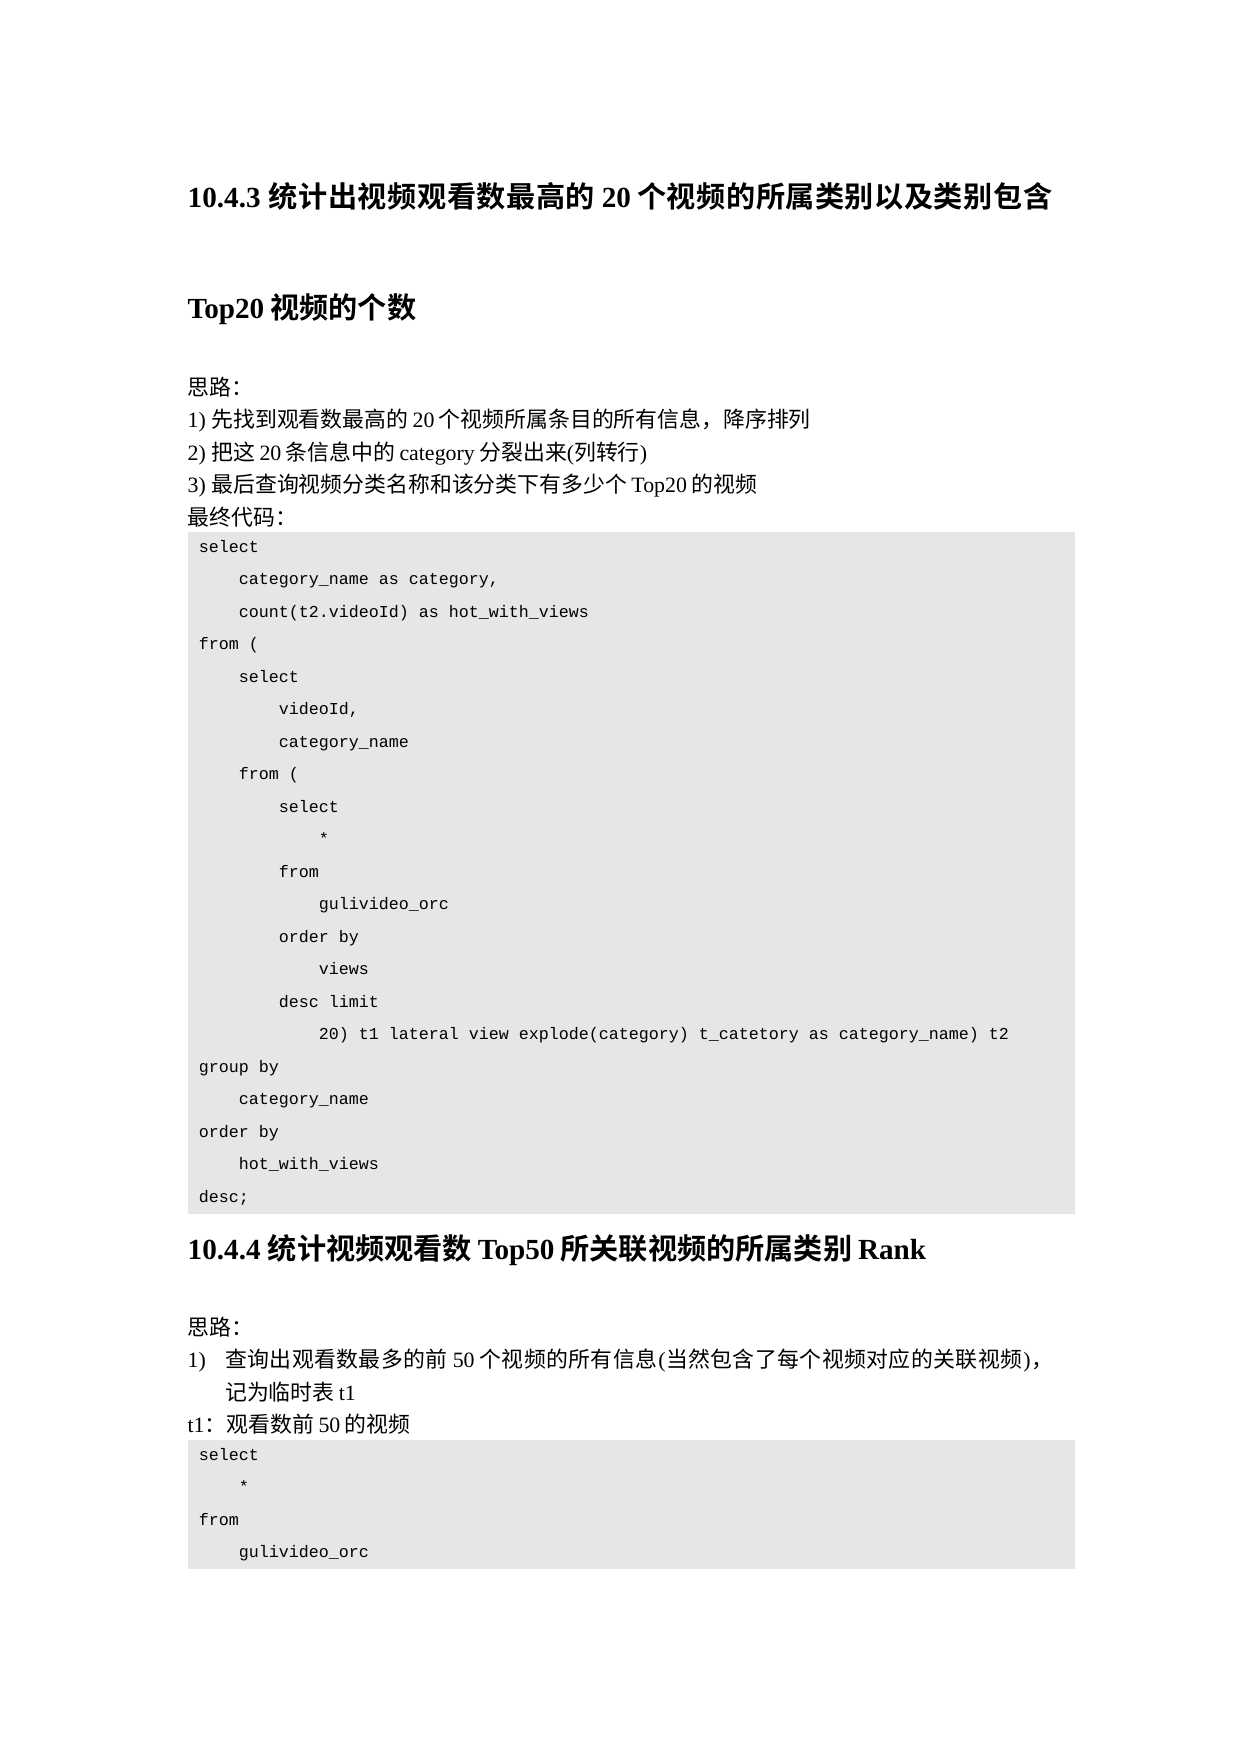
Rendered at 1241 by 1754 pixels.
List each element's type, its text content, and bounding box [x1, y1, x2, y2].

text 1) 先找到观看数最高的20个视频所属条目的所有信息，降序排列 [187, 402, 1053, 434]
text t1：观看数前50的视频 [187, 1407, 1053, 1439]
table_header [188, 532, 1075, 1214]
text 2) 把这20条信息中的category分裂出来(列转行) [187, 434, 1053, 467]
list 查询出观看数最多的前50个视频的所有信息(当然包含了每个视频对应的关联视频)，记为临时表t1 [187, 1342, 1053, 1407]
text 思路： [187, 1309, 1053, 1342]
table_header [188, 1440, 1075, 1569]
subtitle 10.4.3 统计出视频观看数最高的20个视频的所属类别以及类别包含Top20视频的个数 [187, 162, 1053, 339]
subtitle 10.4.4 统计视频观看数Top50所关联视频的所属类别Rank [187, 1214, 1053, 1279]
text 3) 最后查询视频分类名称和该分类下有多少个Top20的视频 [187, 467, 1053, 499]
text 最终代码： [187, 499, 1053, 532]
text 思路： [187, 369, 1053, 402]
